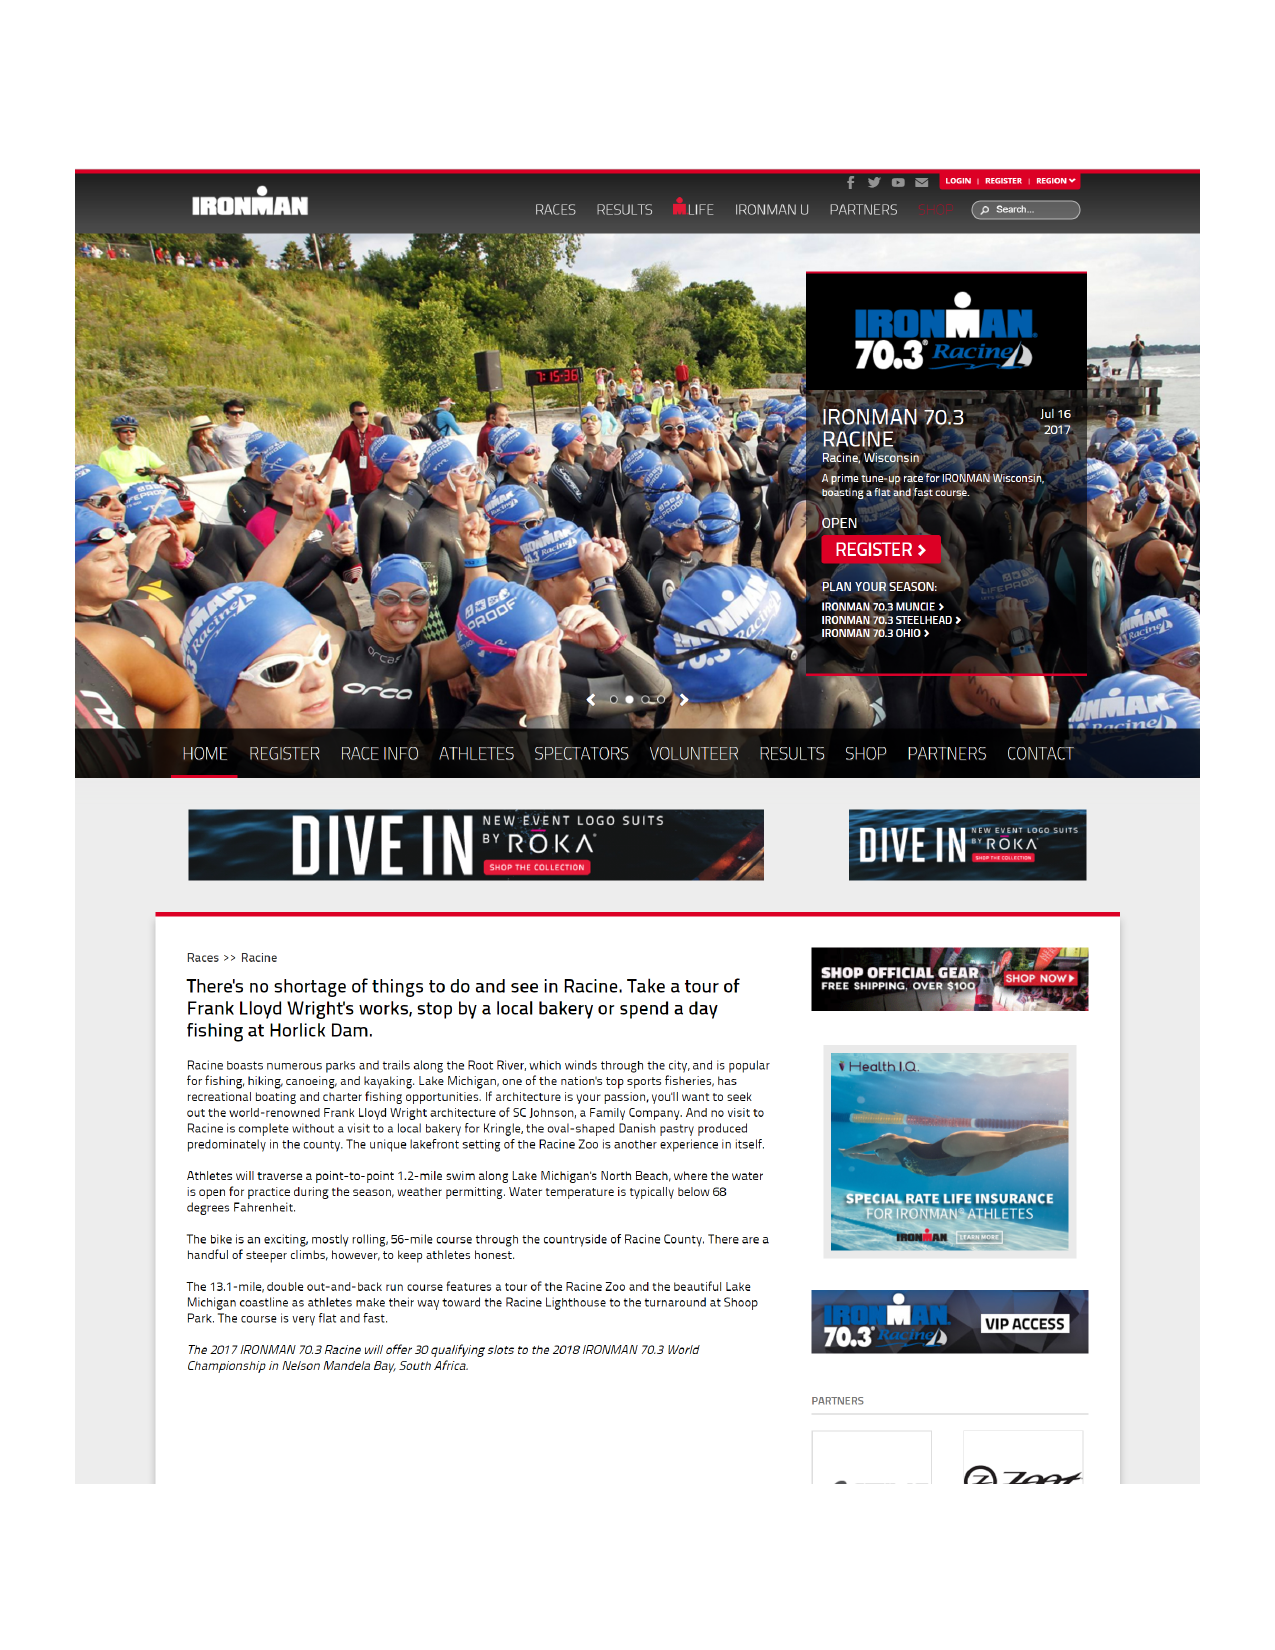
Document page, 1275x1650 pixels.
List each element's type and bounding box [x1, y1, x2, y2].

picture [75, 168, 1200, 1484]
